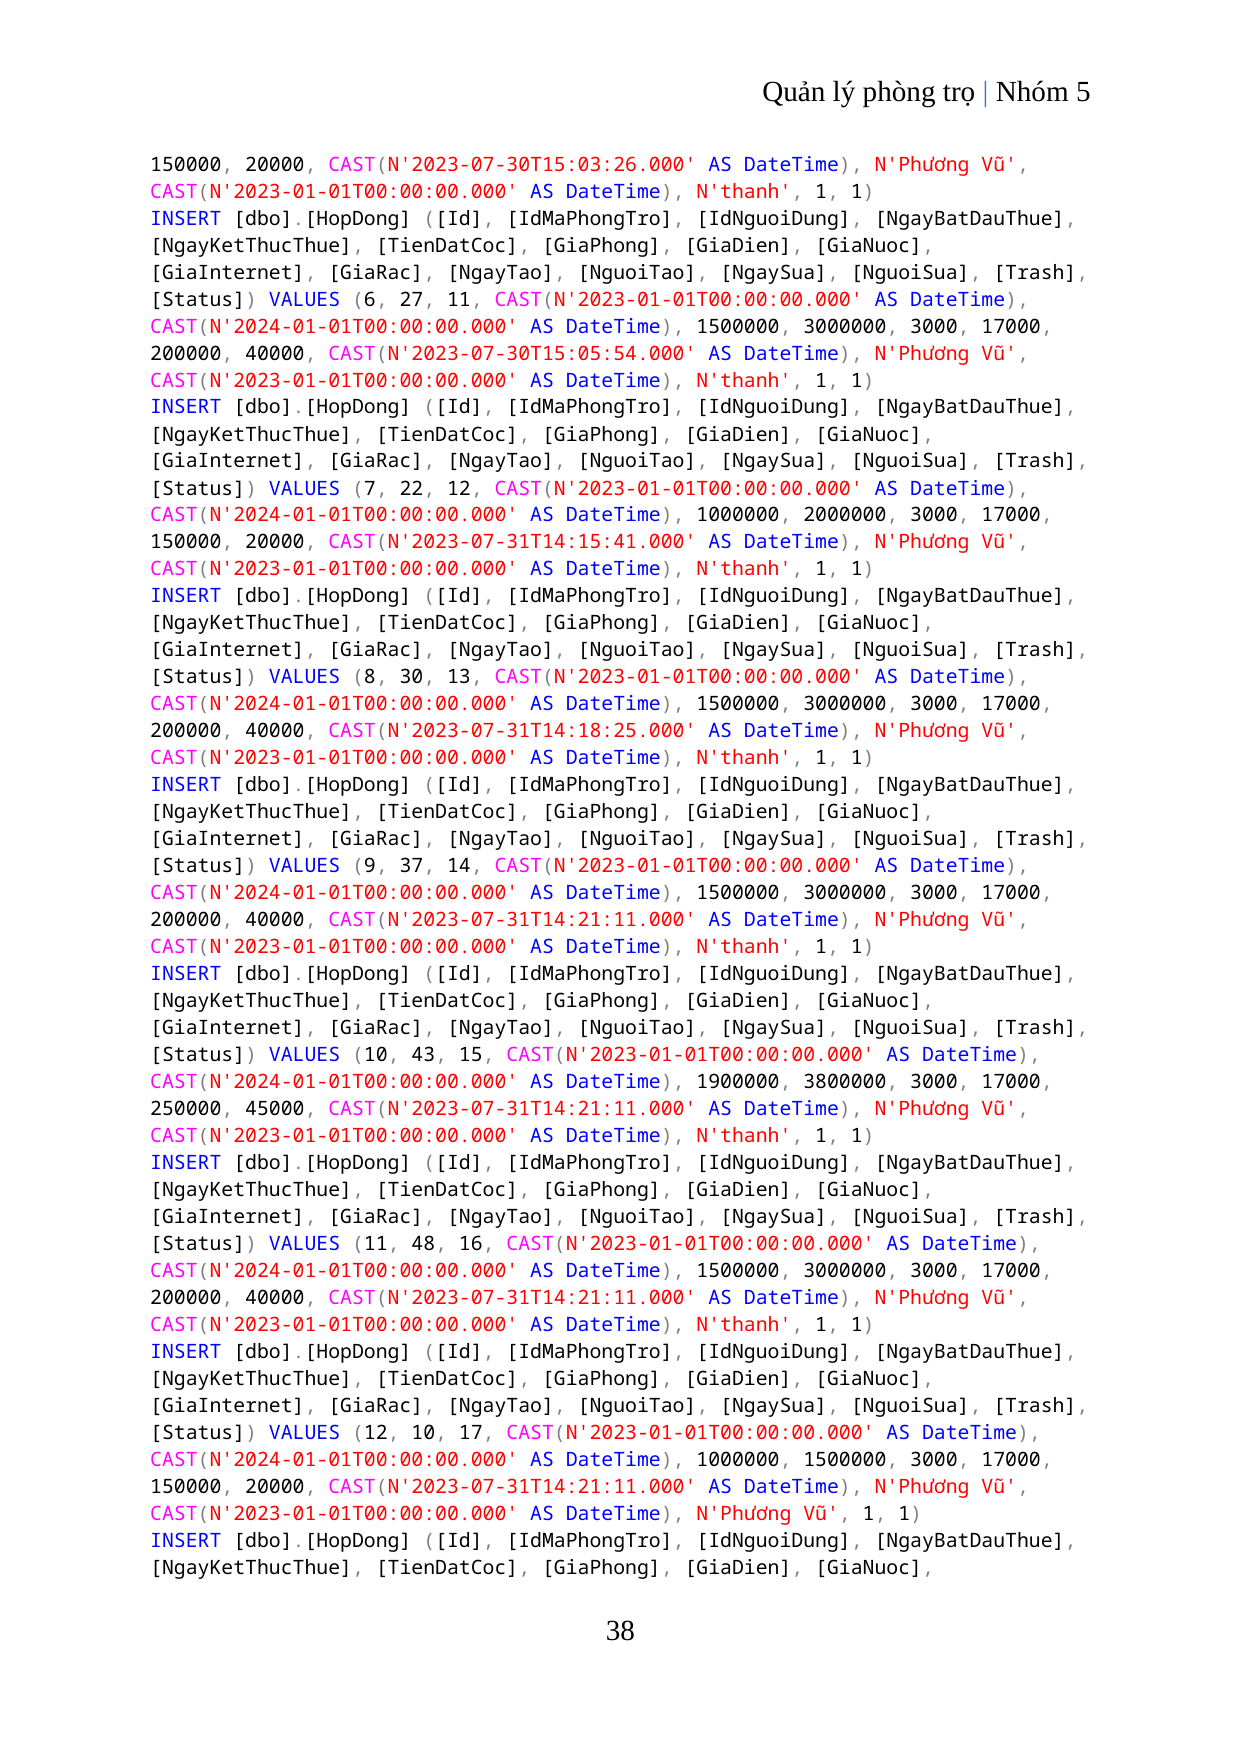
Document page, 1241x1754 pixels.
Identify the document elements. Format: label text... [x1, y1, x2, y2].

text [150, 150, 1090, 204]
text INSERT [dbo].[HopDong] ([Id], [IdMaPhongTro], [IdNguoiDung], [NgayBatDauThue], [NgayKetThucThue], [TienDatCoc], [GiaPhong], [GiaDien], [GiaNuoc], [GiaInternet], [GiaRac], [NgayTao], [NguoiTao], [NgaySua], [NguoiSua], [Trash], [Status]) VALUES (8, 30, 13, CAST(N'2023-01-01T00:00:00.000' AS DateTime), CAST(N'2024-01-01T00:00:00.000' AS DateTime), 1500000, 3000000, 3000, 17000, 200000, 40000, CAST(N'2023-07-31T14:18:25.000' AS DateTime), N'Phương Vũ', CAST(N'2023-01-01T00:00:00.000' AS DateTime), N'thanh', 1, 1) [150, 582, 1090, 771]
text INSERT [dbo].[HopDong] ([Id], [IdMaPhongTro], [IdNguoiDung], [NgayBatDauThue], [NgayKetThucThue], [TienDatCoc], [GiaPhong], [GiaDien], [GiaNuoc], [GiaInternet], [GiaRac], [NgayTao], [NguoiTao], [NgaySua], [NguoiSua], [Trash], [Status]) VALUES (7, 22, 12, CAST(N'2023-01-01T00:00:00.000' AS DateTime), CAST(N'2024-01-01T00:00:00.000' AS DateTime), 1000000, 2000000, 3000, 17000, 150000, 20000, CAST(N'2023-07-31T14:15:41.000' AS DateTime), N'Phương Vũ', CAST(N'2023-01-01T00:00:00.000' AS DateTime), N'thanh', 1, 1) [150, 393, 1090, 582]
text INSERT [dbo].[HopDong] ([Id], [IdMaPhongTro], [IdNguoiDung], [NgayBatDauThue], [NgayKetThucThue], [TienDatCoc], [GiaPhong], [GiaDien], [GiaNuoc], [GiaInternet], [GiaRac], [NgayTao], [NguoiTao], [NgaySua], [NguoiSua], [Trash], [Status]) VALUES (9, 37, 14, CAST(N'2023-01-01T00:00:00.000' AS DateTime), CAST(N'2024-01-01T00:00:00.000' AS DateTime), 1500000, 3000000, 3000, 17000, 200000, 40000, CAST(N'2023-07-31T14:21:11.000' AS DateTime), N'Phương Vũ', CAST(N'2023-01-01T00:00:00.000' AS DateTime), N'thanh', 1, 1) [150, 771, 1090, 959]
text INSERT [dbo].[HopDong] ([Id], [IdMaPhongTro], [IdNguoiDung], [NgayBatDauThue], [NgayKetThucThue], [TienDatCoc], [GiaPhong], [GiaDien], [GiaNuoc], [GiaInternet], [GiaRac], [NgayTao], [NguoiTao], [NgaySua], [NguoiSua], [Trash], [Status]) VALUES (12, 10, 17, CAST(N'2023-01-01T00:00:00.000' AS DateTime), CAST(N'2024-01-01T00:00:00.000' AS DateTime), 1000000, 1500000, 3000, 17000, 150000, 20000, CAST(N'2023-07-31T14:21:11.000' AS DateTime), N'Phương Vũ', CAST(N'2023-01-01T00:00:00.000' AS DateTime), N'Phương Vũ', 1, 1) [150, 1337, 1090, 1526]
text INSERT [dbo].[HopDong] ([Id], [IdMaPhongTro], [IdNguoiDung], [NgayBatDauThue], [NgayKetThucThue], [TienDatCoc], [GiaPhong], [GiaDien], [GiaNuoc], [GiaInternet], [GiaRac], [NgayTao], [NguoiTao], [NgaySua], [NguoiSua], [Trash], [Status]) VALUES (10, 43, 15, CAST(N'2023-01-01T00:00:00.000' AS DateTime), CAST(N'2024-01-01T00:00:00.000' AS DateTime), 1900000, 3800000, 3000, 17000, 250000, 45000, CAST(N'2023-07-31T14:21:11.000' AS DateTime), N'Phương Vũ', CAST(N'2023-01-01T00:00:00.000' AS DateTime), N'thanh', 1, 1) [150, 959, 1090, 1148]
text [150, 1526, 1090, 1580]
text INSERT [dbo].[HopDong] ([Id], [IdMaPhongTro], [IdNguoiDung], [NgayBatDauThue], [NgayKetThucThue], [TienDatCoc], [GiaPhong], [GiaDien], [GiaNuoc], [GiaInternet], [GiaRac], [NgayTao], [NguoiTao], [NgaySua], [NguoiSua], [Trash], [Status]) VALUES (11, 48, 16, CAST(N'2023-01-01T00:00:00.000' AS DateTime), CAST(N'2024-01-01T00:00:00.000' AS DateTime), 1500000, 3000000, 3000, 17000, 200000, 40000, CAST(N'2023-07-31T14:21:11.000' AS DateTime), N'Phương Vũ', CAST(N'2023-01-01T00:00:00.000' AS DateTime), N'thanh', 1, 1) [150, 1148, 1090, 1337]
text INSERT [dbo].[HopDong] ([Id], [IdMaPhongTro], [IdNguoiDung], [NgayBatDauThue], [NgayKetThucThue], [TienDatCoc], [GiaPhong], [GiaDien], [GiaNuoc], [GiaInternet], [GiaRac], [NgayTao], [NguoiTao], [NgaySua], [NguoiSua], [Trash], [Status]) VALUES (6, 27, 11, CAST(N'2023-01-01T00:00:00.000' AS DateTime), CAST(N'2024-01-01T00:00:00.000' AS DateTime), 1500000, 3000000, 3000, 17000, 200000, 40000, CAST(N'2023-07-30T15:05:54.000' AS DateTime), N'Phương Vũ', CAST(N'2023-01-01T00:00:00.000' AS DateTime), N'thanh', 1, 1) [150, 204, 1090, 393]
